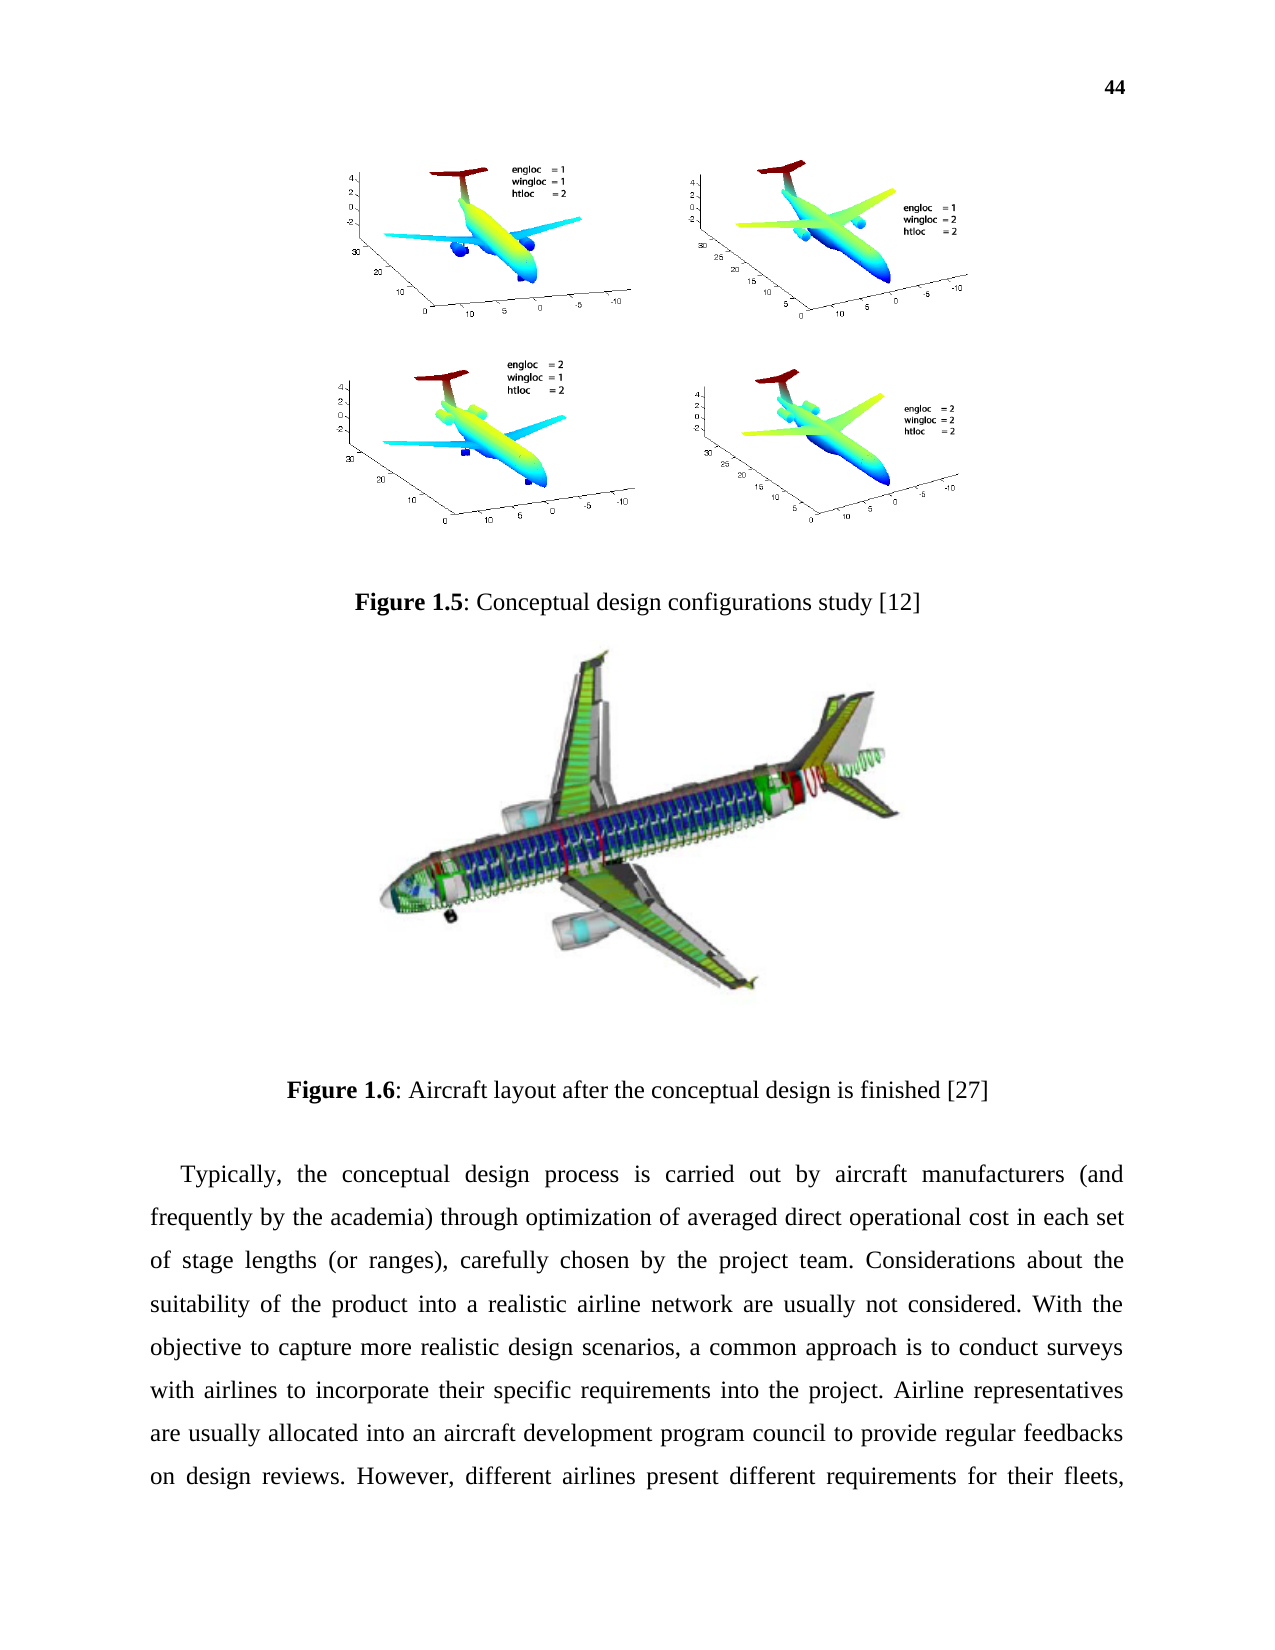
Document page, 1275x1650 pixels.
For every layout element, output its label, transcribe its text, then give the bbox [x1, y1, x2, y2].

text Figure 1.6: Aircraft layout after the conceptual design is finished [150, 1075, 1125, 1104]
table_header Figure 1.5: Conceptual design configurations study [199, 575, 1076, 628]
picture [355, 640, 920, 1013]
table_cell [199, 628, 1076, 1062]
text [150, 1159, 1125, 1490]
